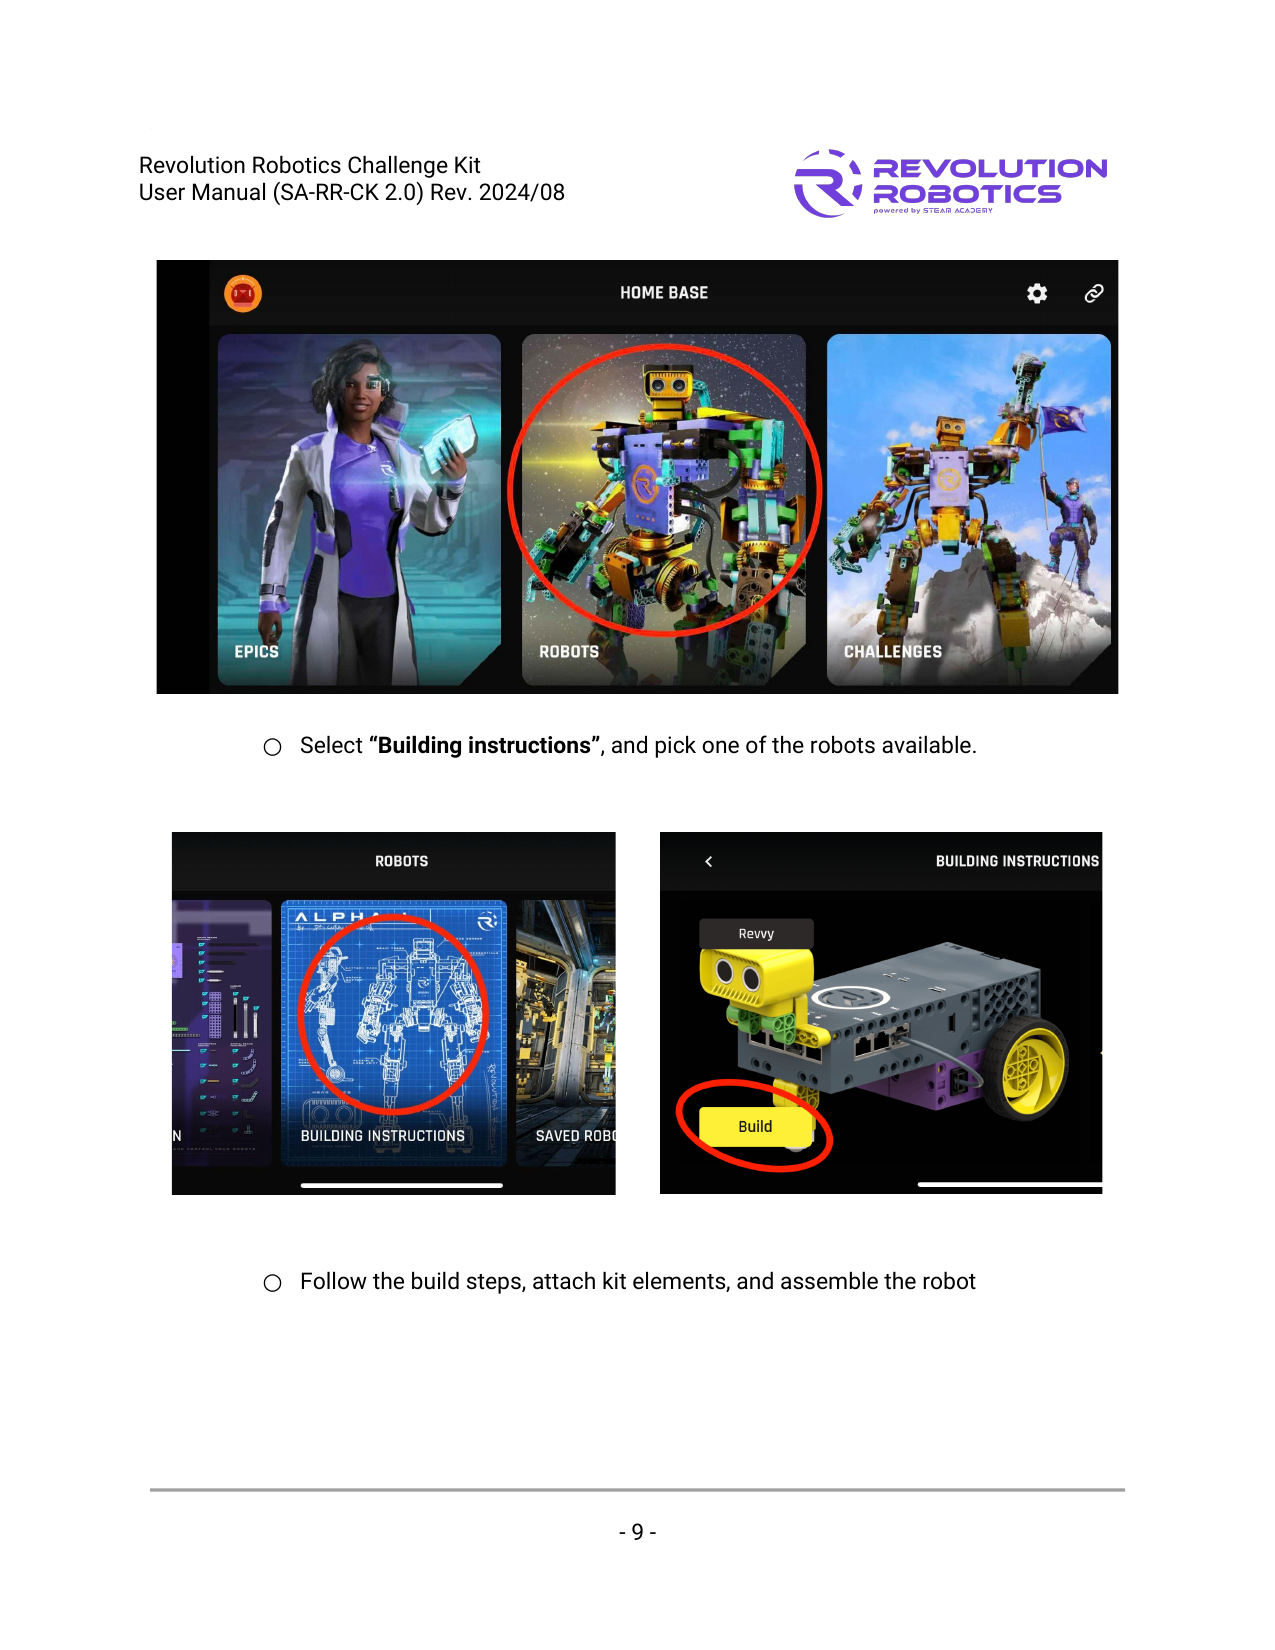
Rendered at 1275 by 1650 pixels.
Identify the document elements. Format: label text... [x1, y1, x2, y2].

list Follow the build steps, attach kit elements, and assemble the robot [262, 1268, 1125, 1295]
list Select “Building instructions”, and pick one of the robots available. [262, 732, 1125, 759]
picture [660, 832, 1103, 1194]
picture [171, 832, 616, 1195]
picture [776, 138, 1125, 229]
table_header [150, 798, 637, 1243]
table_header [638, 798, 1125, 1243]
picture [156, 260, 1119, 694]
